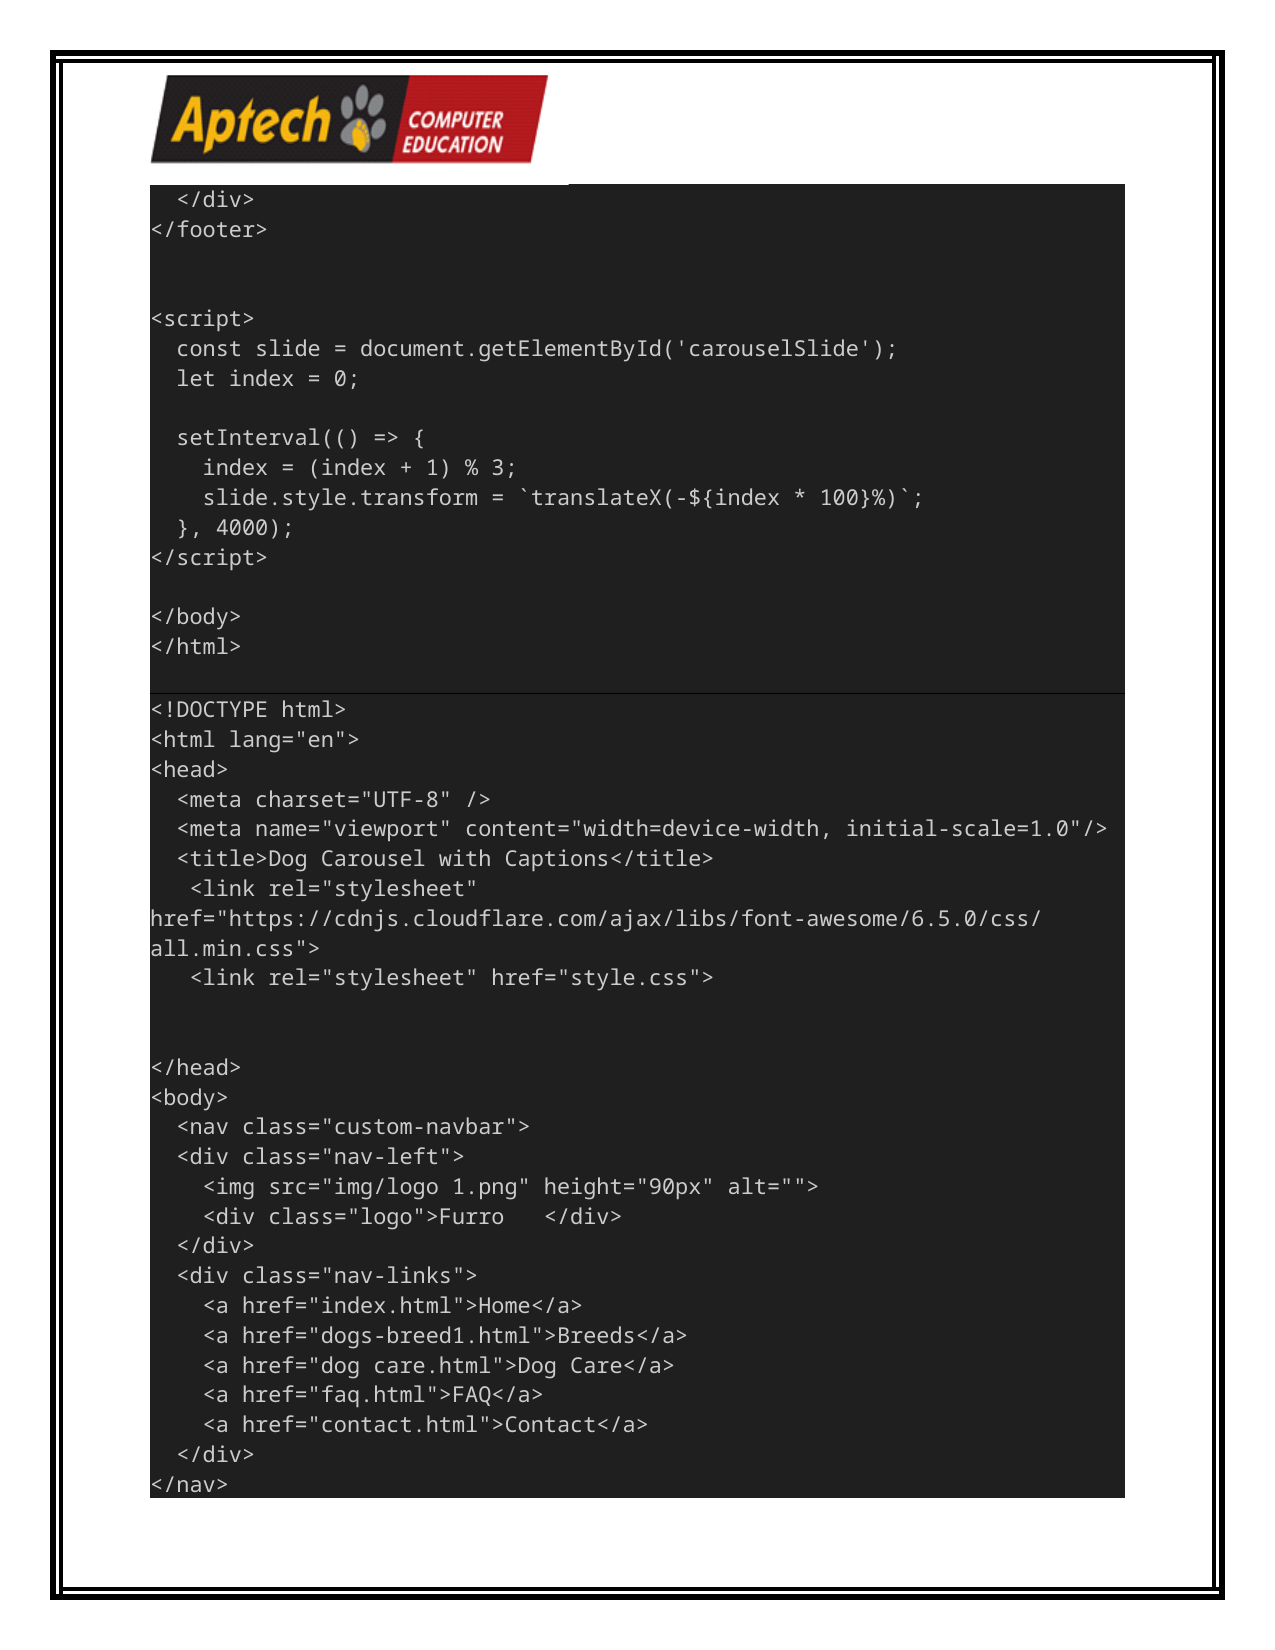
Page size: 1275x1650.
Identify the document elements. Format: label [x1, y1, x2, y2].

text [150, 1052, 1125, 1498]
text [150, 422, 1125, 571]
picture [150, 75, 569, 185]
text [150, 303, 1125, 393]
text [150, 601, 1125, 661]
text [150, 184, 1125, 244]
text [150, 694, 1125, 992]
